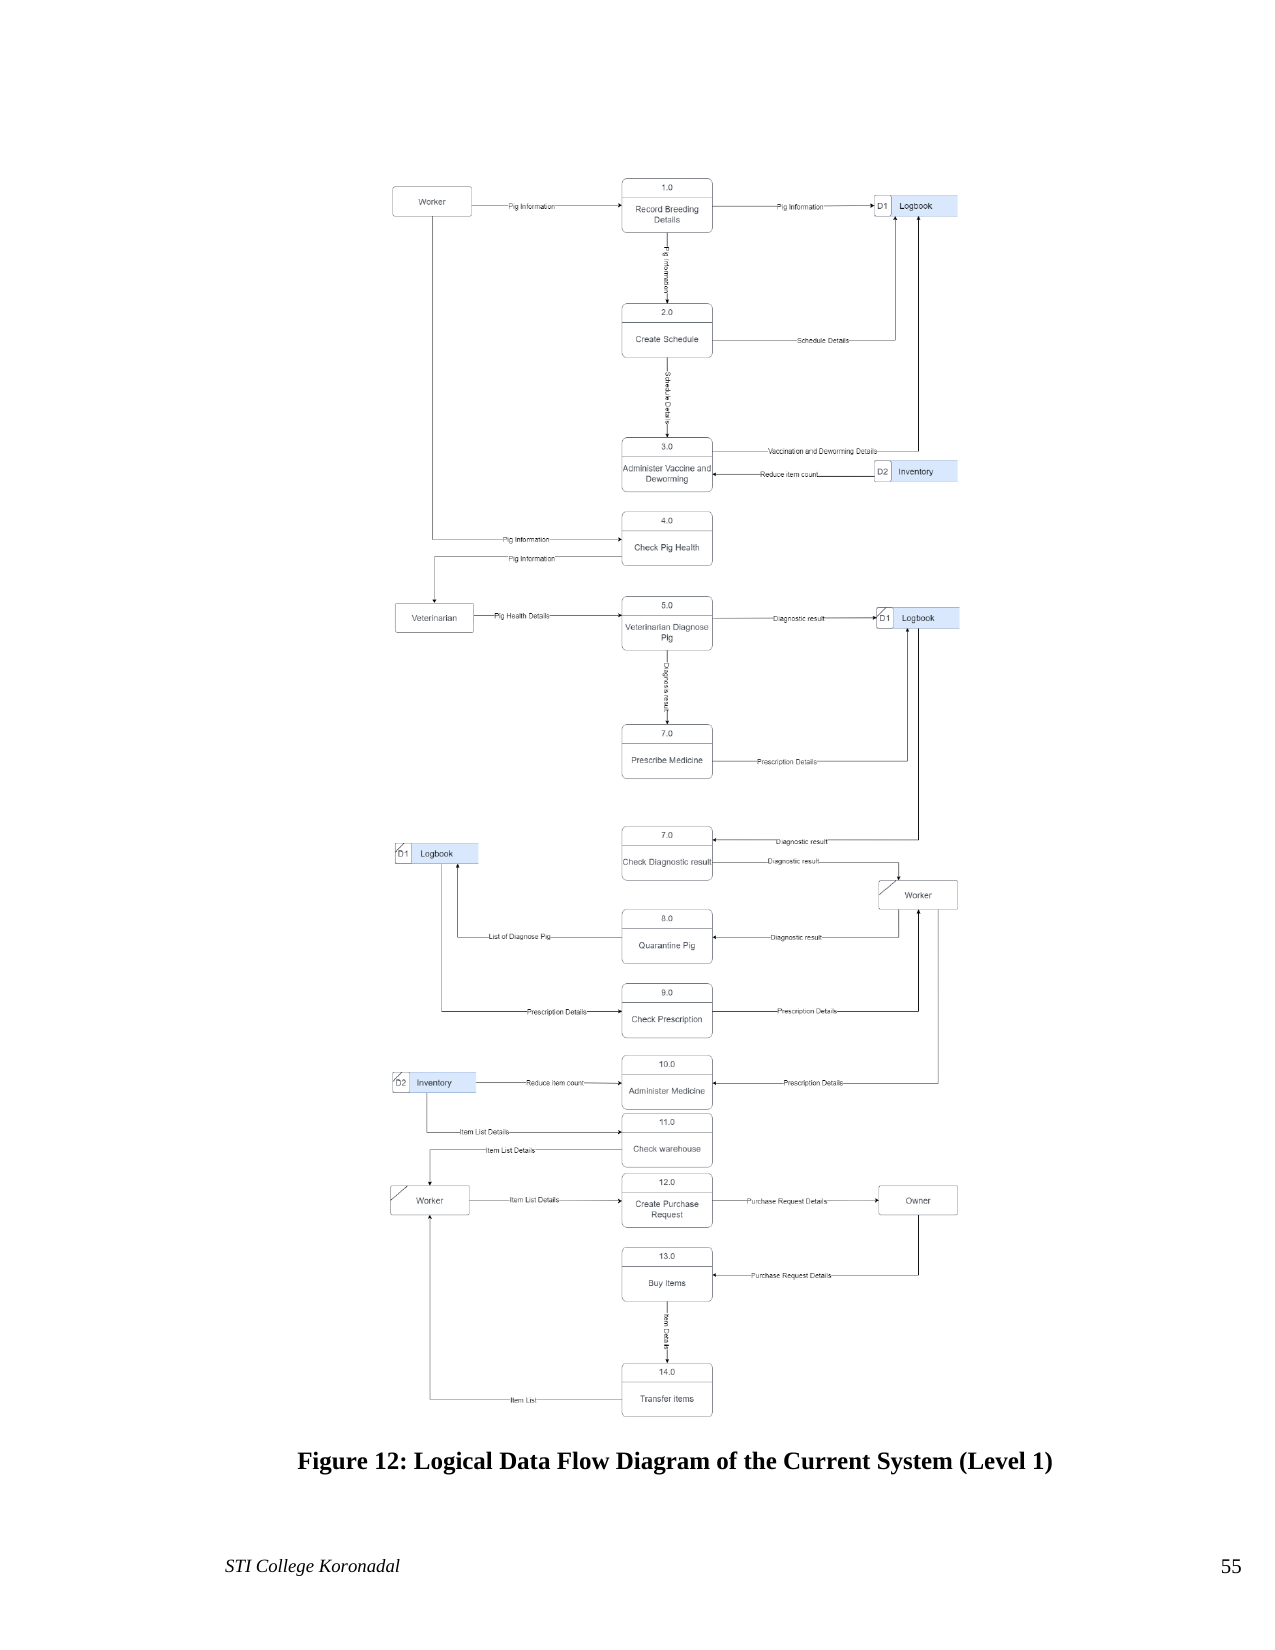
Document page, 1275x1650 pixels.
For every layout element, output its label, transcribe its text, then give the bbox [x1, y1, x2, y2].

picture [390, 178, 960, 1417]
text Figure 12: Logical Data Flow Diagram of the Current System (Level 1) [225, 1446, 1125, 1474]
